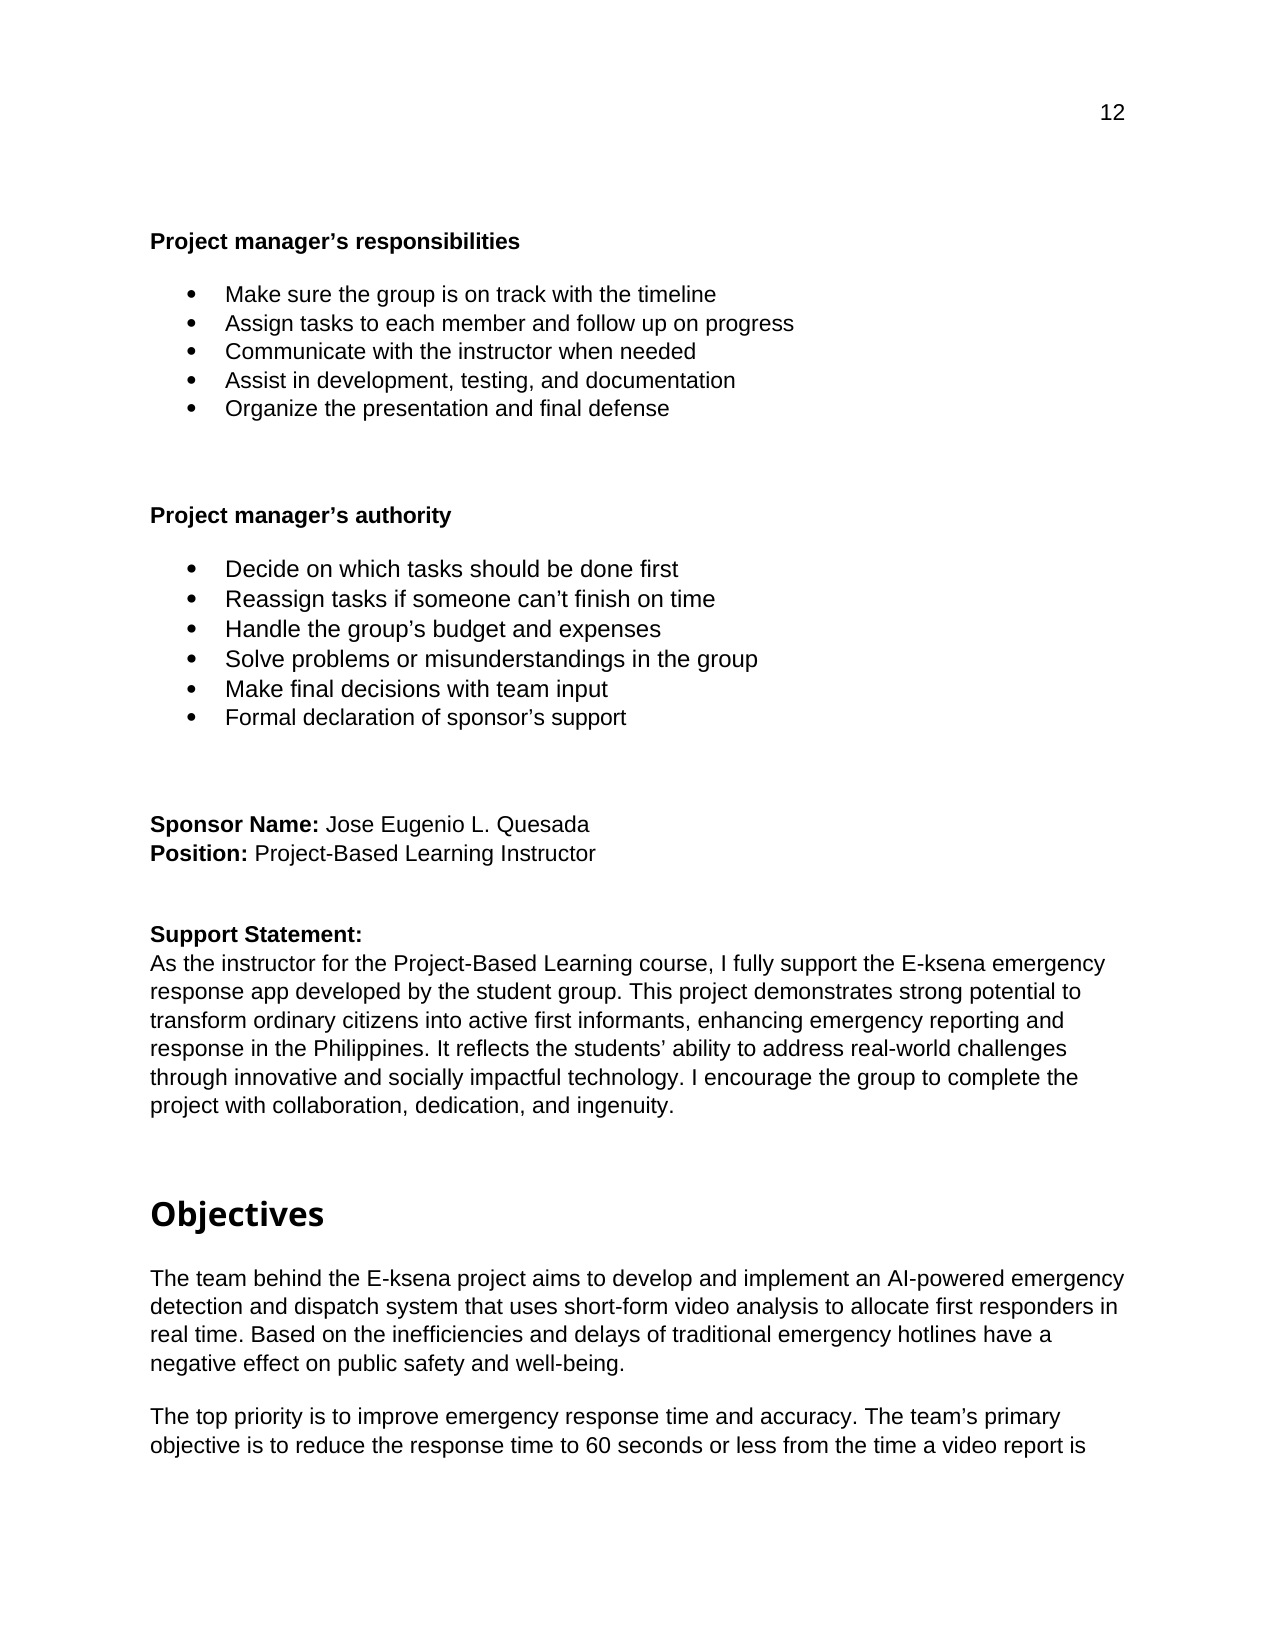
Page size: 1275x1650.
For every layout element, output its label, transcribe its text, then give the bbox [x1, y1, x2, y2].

list Handle the group’s budget and expenses [187, 615, 1125, 642]
list Make sure the group is on track with the timeline [187, 281, 1125, 308]
list Decide on which tasks should be done first [187, 555, 1125, 583]
text Sponsor Name: Jose Eugenio L. Quesada Position: Project-Based Learning Instructor [150, 811, 1125, 866]
list Assign tasks to each member and follow up on progress [187, 310, 1125, 336]
list Make final decisions with team input [187, 674, 1125, 702]
list Organize the presentation and final defense [187, 395, 1125, 421]
text The team behind the E-ksena project aims to develop and implement an AI-powered emergency detection and dispatch system that uses short-form video analysis to allocate first responders in real time. Based on the inefficiencies and delays of traditional emergency hotlines have a negative effect on public safety and well-being. [150, 1264, 1125, 1376]
subtitle Objectives [150, 1191, 1125, 1236]
text Project manager’s authority [150, 502, 1125, 528]
text Support Statement: As the instructor for the Project-Based Learning course, I fully support the E-ksena emergency response app developed by the student group. This project demonstrates strong potential to transform ordinary citizens into active first informants, enhancing emergency reporting and response in the Philippines. It reflects the students’ ability to address real-world challenges through innovative and socially impactful technology. I encourage the group to complete the project with collaboration, dedication, and ingenuity. [150, 893, 1125, 1118]
list Reassign tasks if someone can’t finish on time [187, 585, 1125, 613]
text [150, 1403, 1125, 1458]
list Formal declaration of sponsor’s support [187, 704, 1125, 731]
list Solve problems or misunderstandings in the group [187, 645, 1125, 672]
text Project manager’s responsibilities [150, 228, 1125, 254]
list Communicate with the instructor when needed [187, 338, 1125, 364]
list Assist in development, testing, and documentation [187, 367, 1125, 393]
